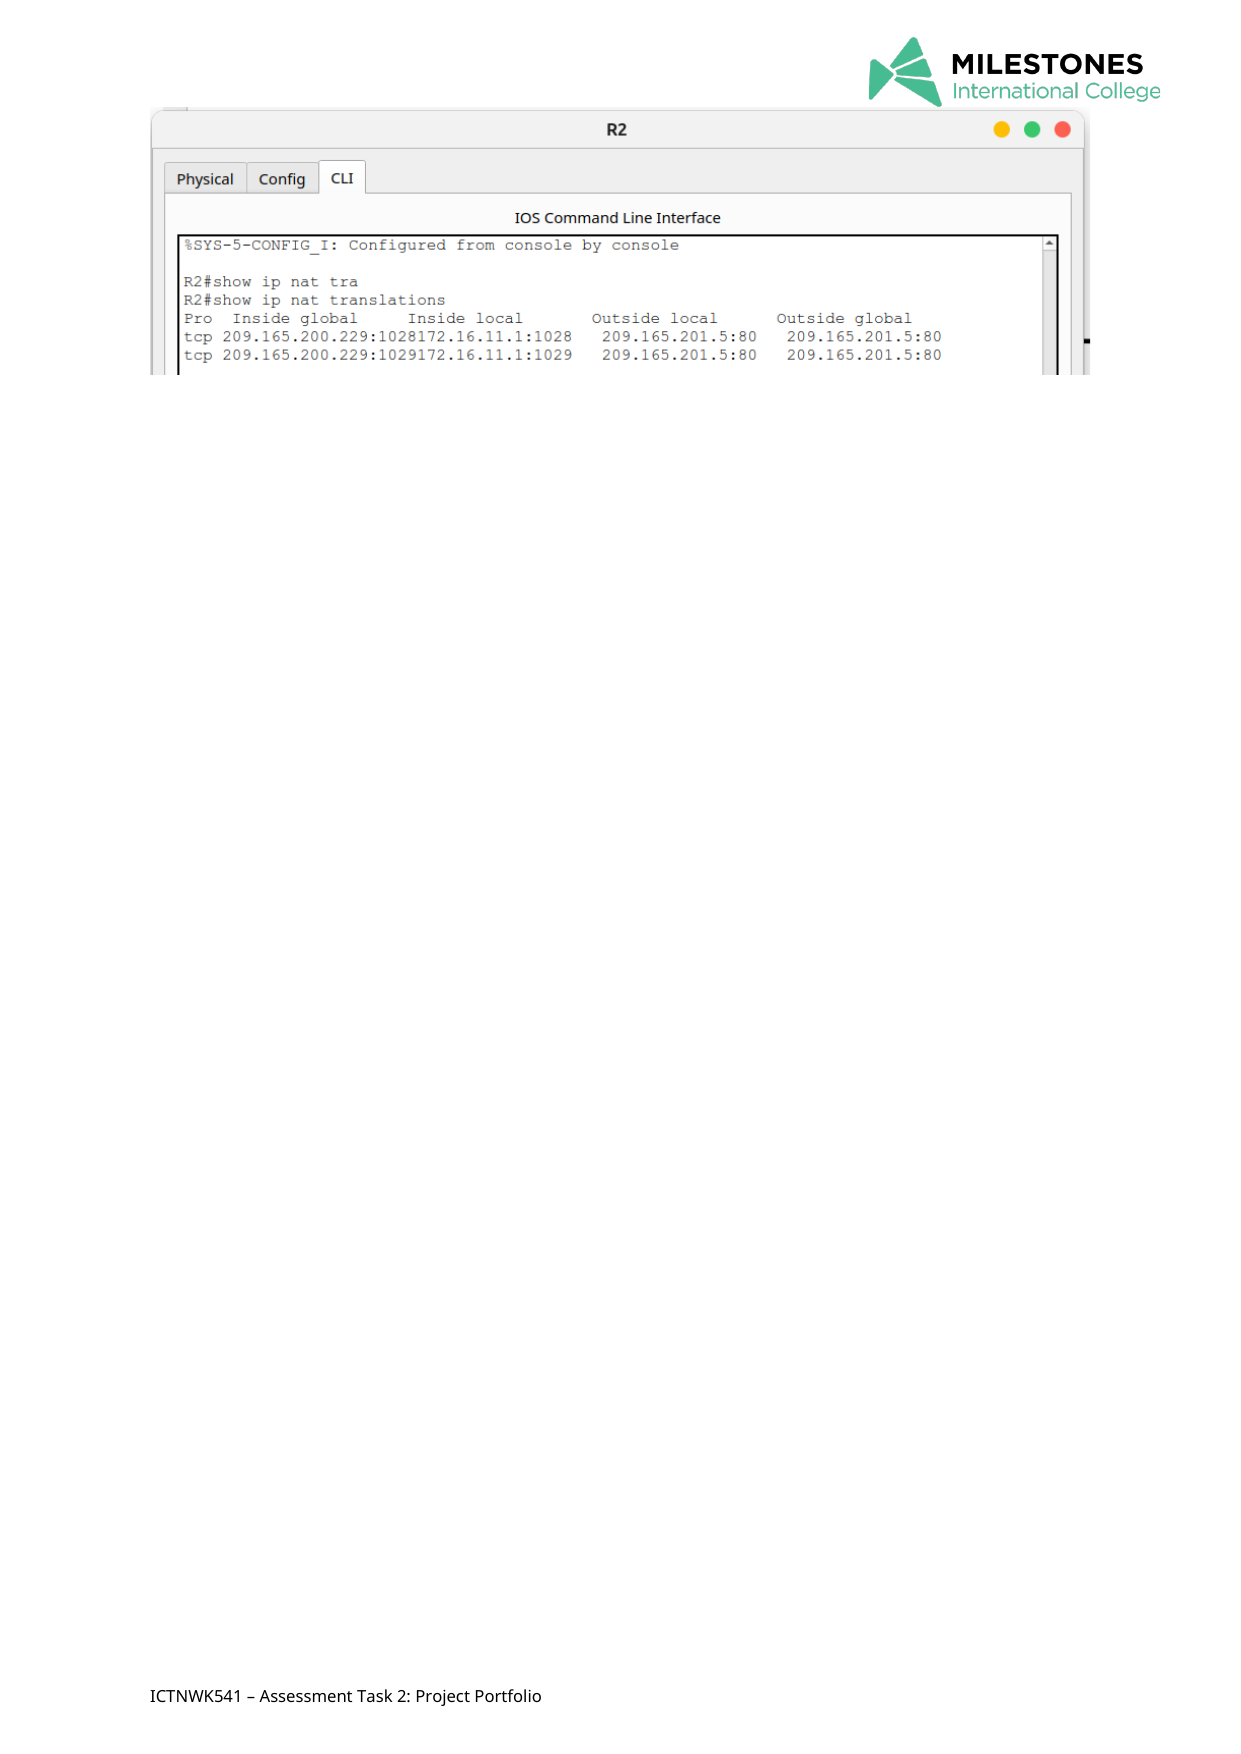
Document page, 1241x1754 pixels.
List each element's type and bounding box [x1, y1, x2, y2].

picture [150, 37, 1161, 375]
